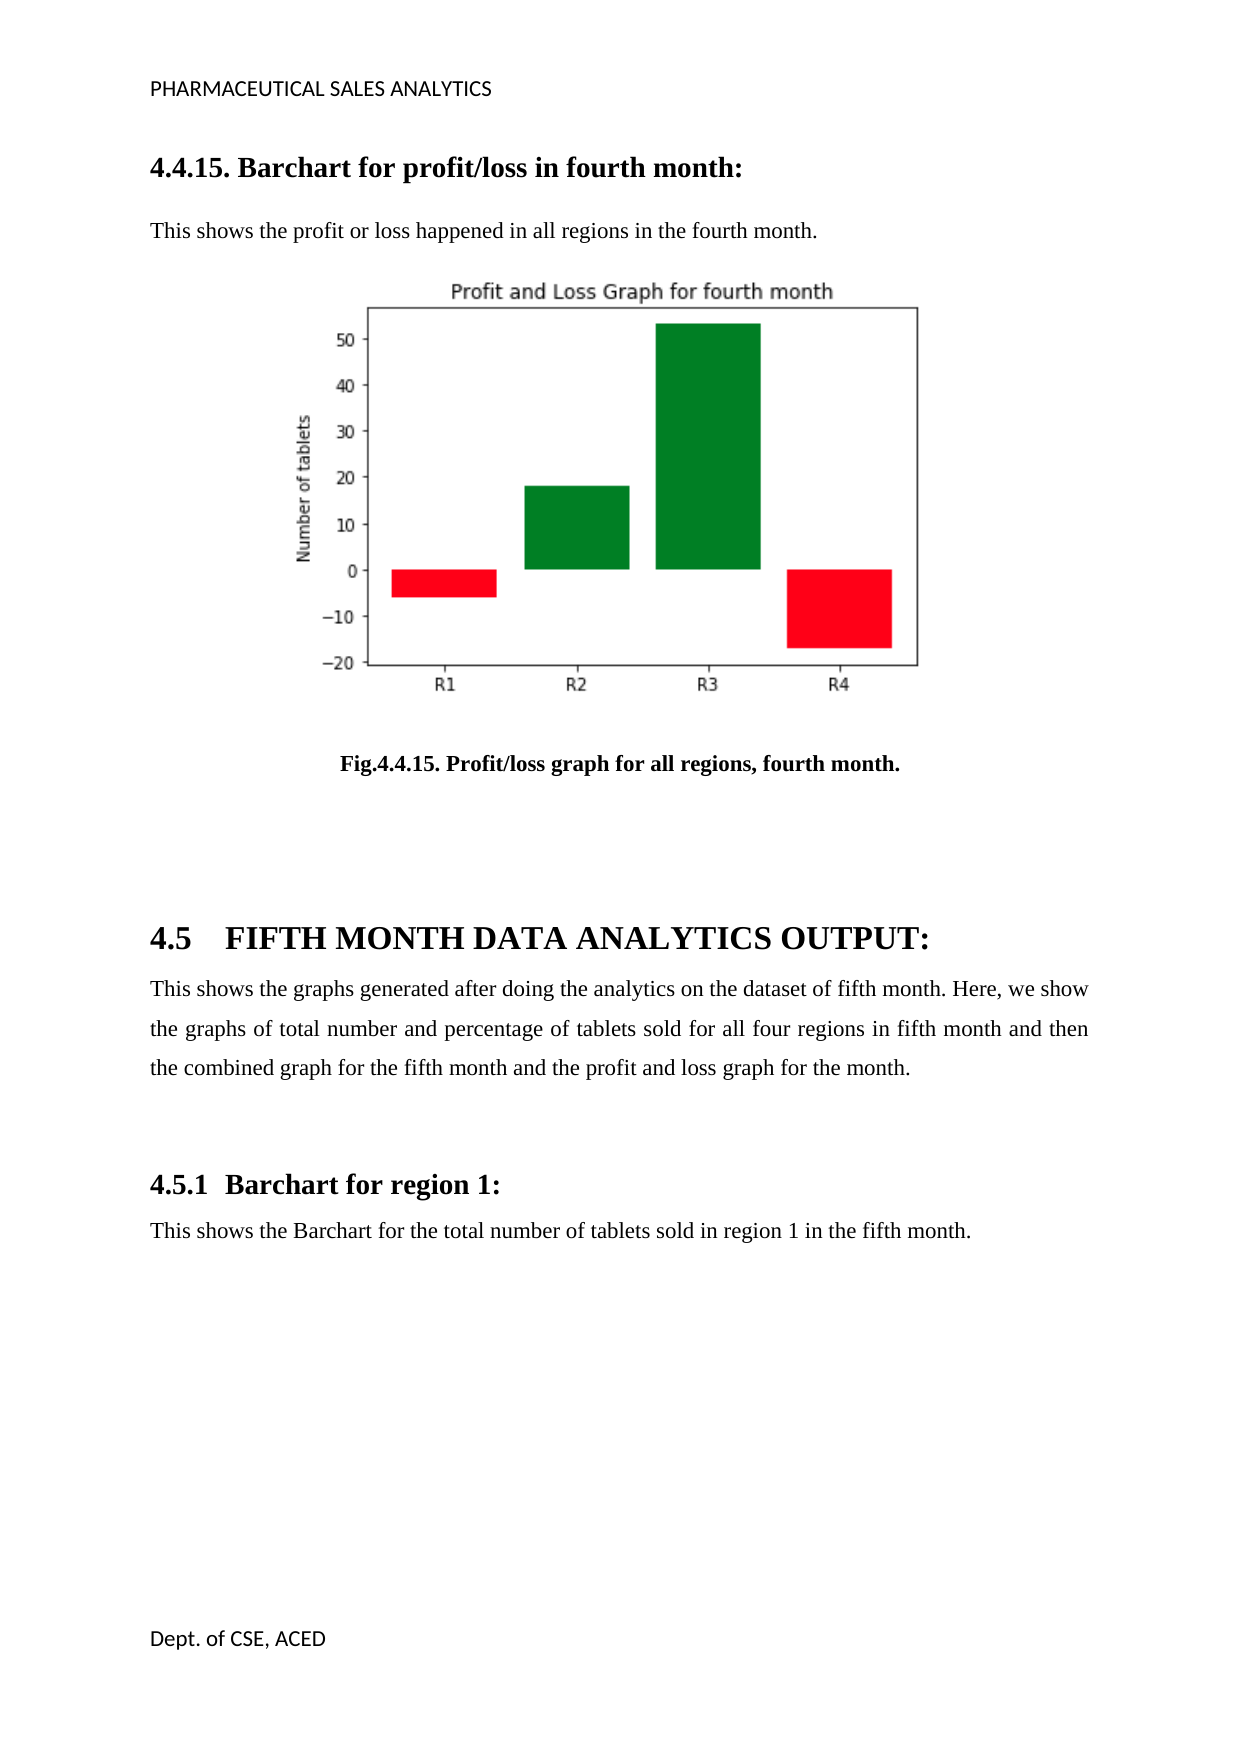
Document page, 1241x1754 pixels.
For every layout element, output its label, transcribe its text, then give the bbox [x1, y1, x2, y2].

text 4.4.15. Barchart for profit/loss in fourth month: [150, 150, 1090, 183]
text This shows the profit or loss happened in all regions in the fourth month. [150, 217, 1090, 243]
text Fig.4.4.15. Profit/loss graph for all regions, fourth month. [150, 749, 1090, 776]
picture [269, 273, 971, 719]
list Barchart for region 1: [150, 1167, 1090, 1200]
text This shows the graphs generated after doing the analytics on the dataset of fifth month. Here, we show the graphs of total number and percentage of tablets sold for all four regions in fifth month and then the combined graph for the fifth month and the profit and loss graph for the month. [150, 976, 1090, 1081]
text This shows the Barchart for the total number of tablets sold in region 1 in the fifth month. [150, 1217, 1090, 1243]
list FIFTH MONTH DATA ANALYTICS OUTPUT: [150, 918, 1090, 956]
